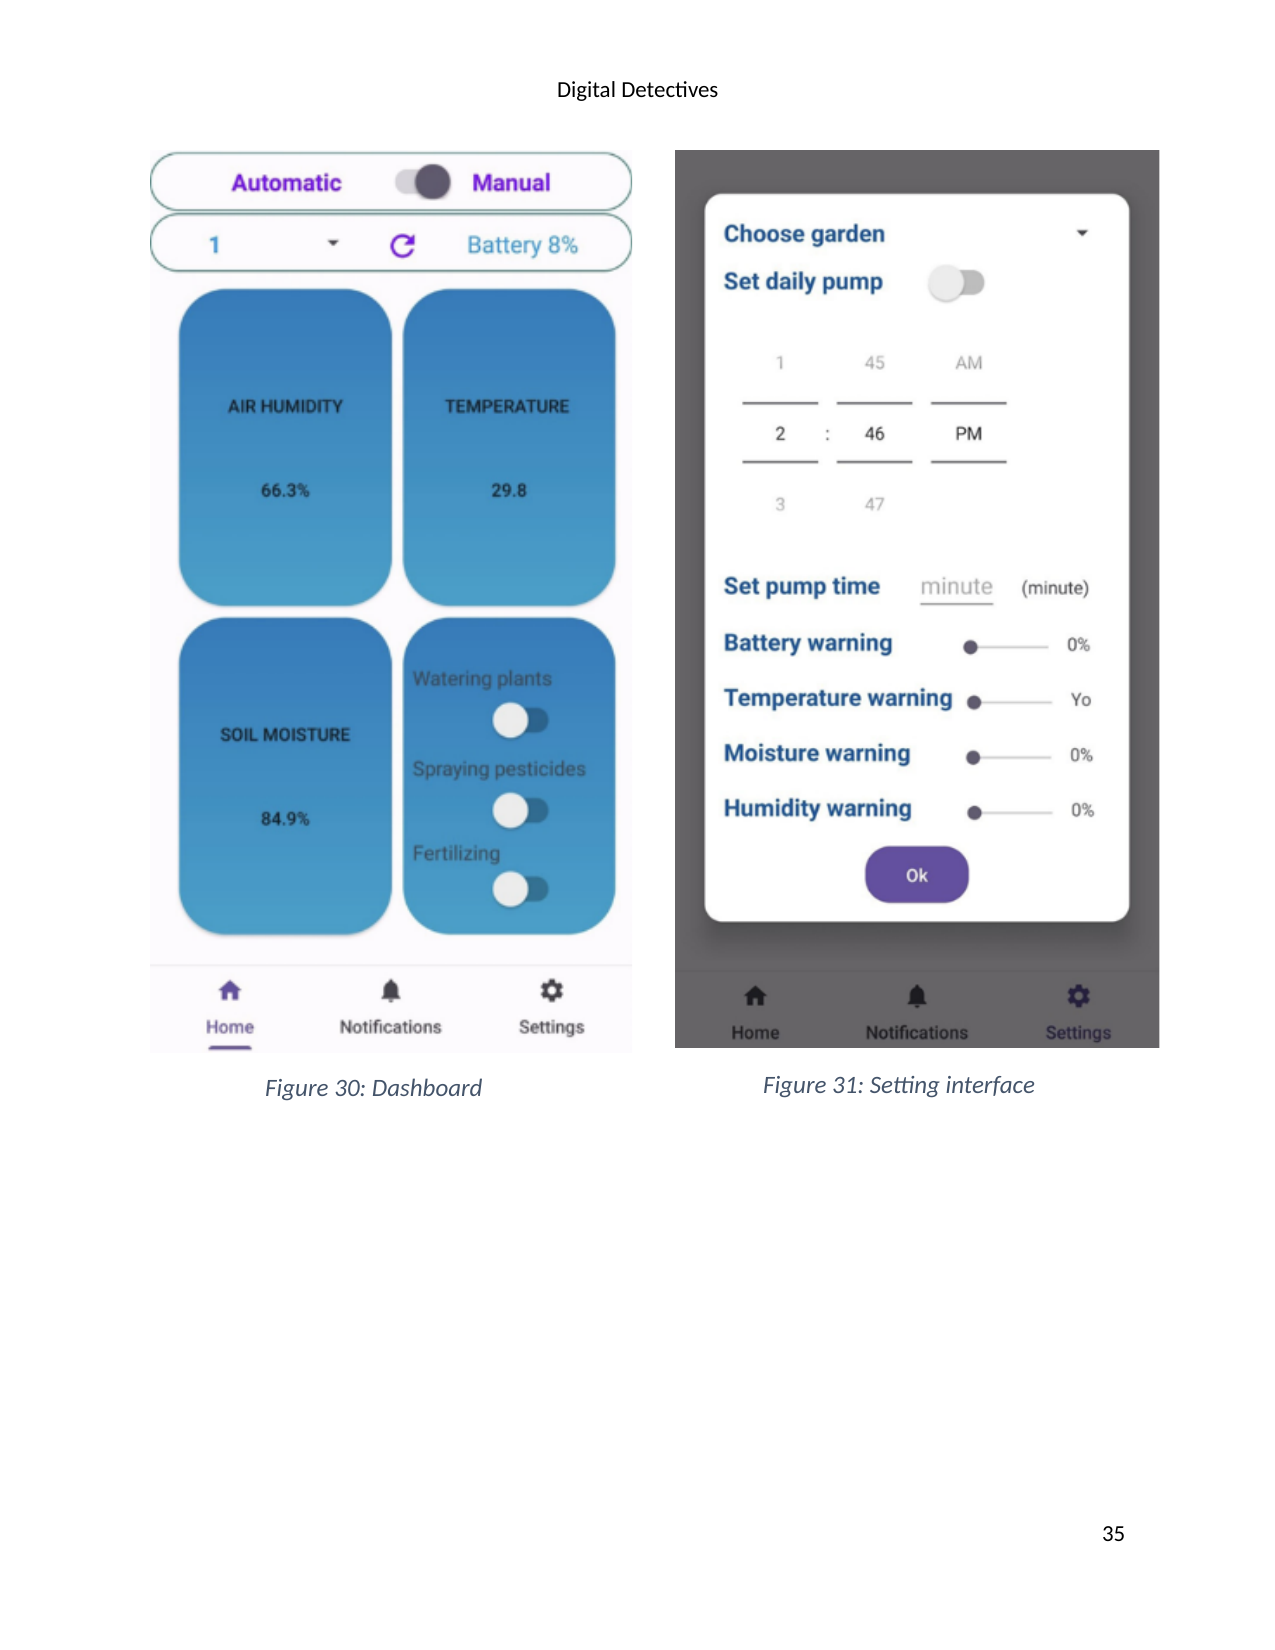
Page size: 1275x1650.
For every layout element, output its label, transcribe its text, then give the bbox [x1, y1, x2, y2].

picture [150, 150, 633, 1053]
picture [675, 150, 1160, 1048]
text Figure 31: Setting interface [675, 1069, 1125, 1099]
text Figure 30: Dashboard [150, 1072, 600, 1102]
